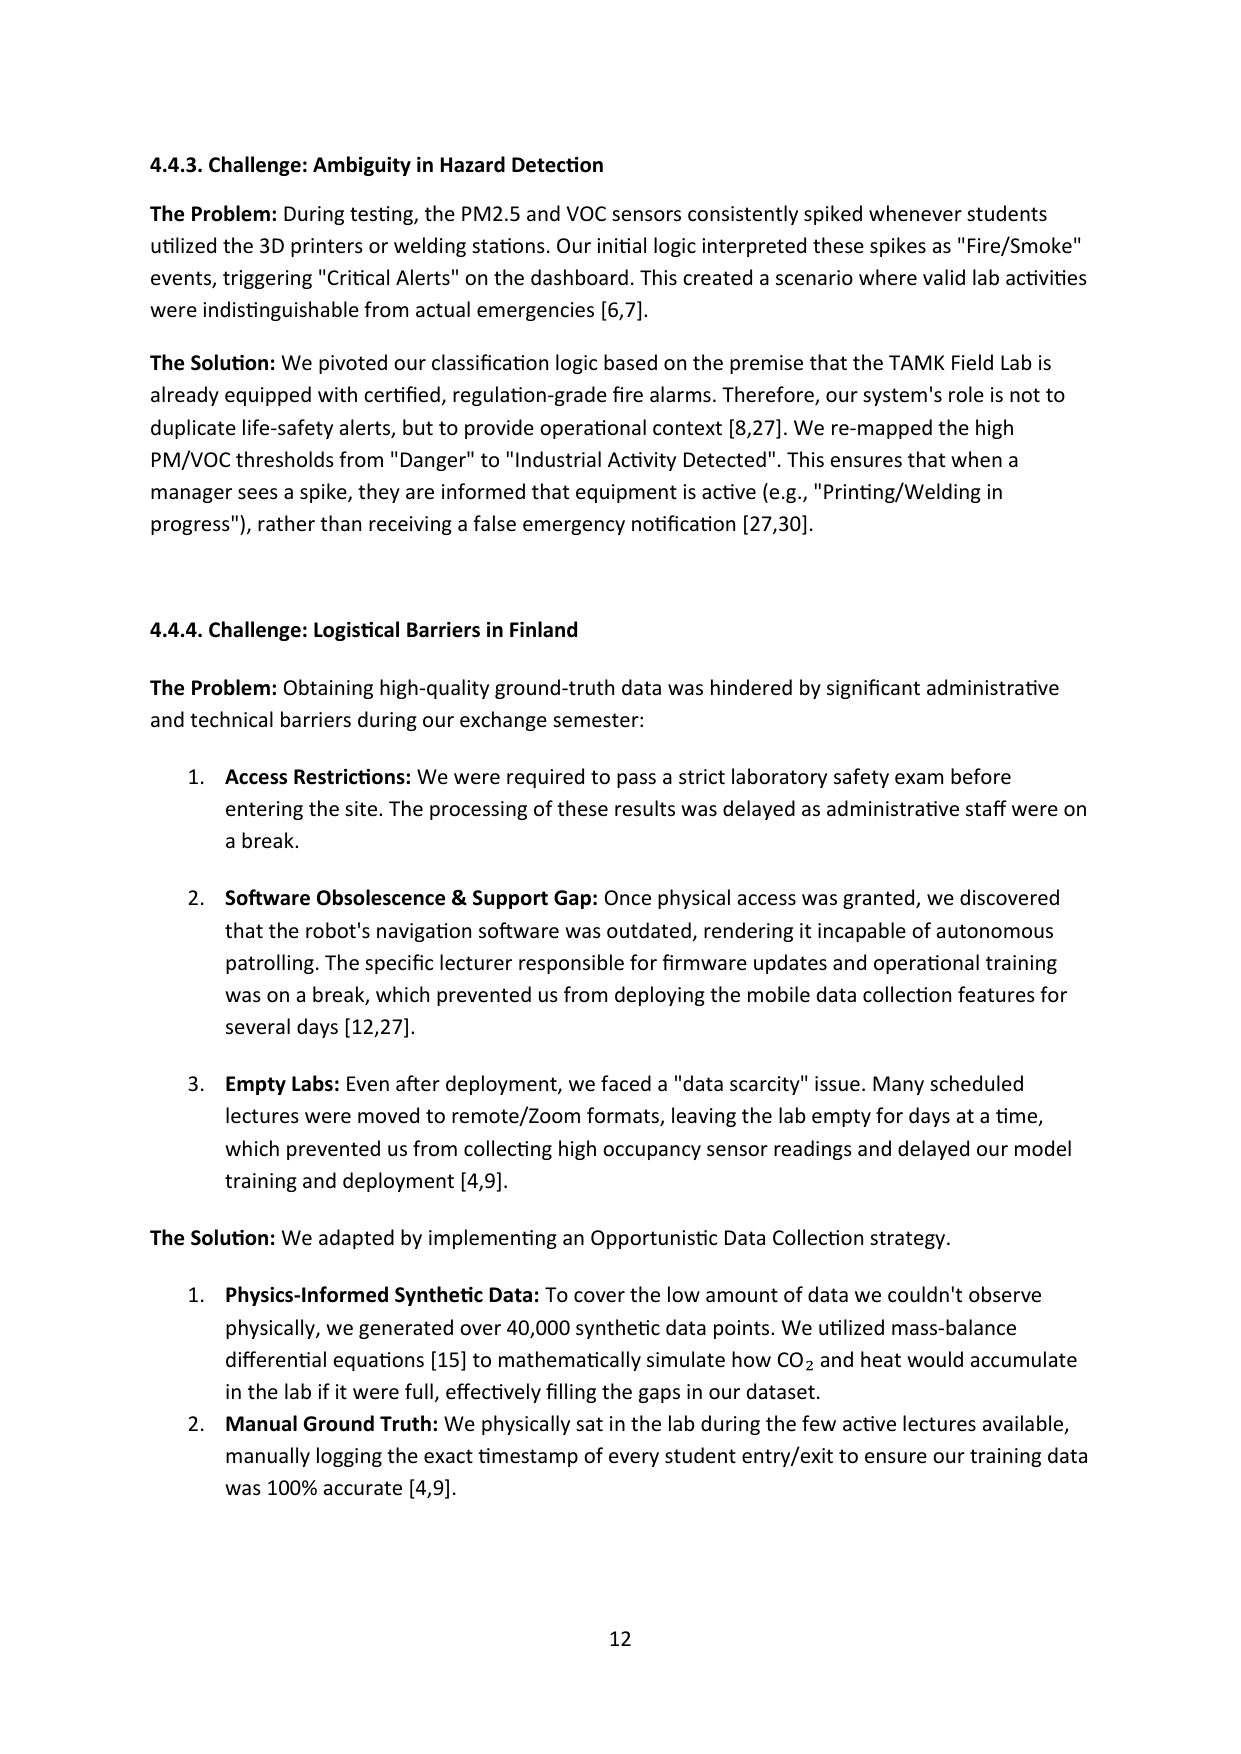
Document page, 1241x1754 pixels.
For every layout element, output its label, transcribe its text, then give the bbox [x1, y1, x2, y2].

list Empty Labs: Even after deployment, we faced a "data scarcity" issue. Many scheduled lectures were moved to remote/Zoom formats, leaving the lab empty for days at a time, which prevented us from collecting high occupancy sensor readings and delayed our model training and deployment [4,9]. [187, 1069, 1090, 1194]
subtitle 4.4.3. Challenge: Ambiguity in Hazard Detection [150, 150, 1090, 178]
text The Solution: We pivoted our classification logic based on the premise that the TAMK Field Lab is already equipped with certified, regulation-grade fire alarms. Therefore, our system's role is not to duplicate life-safety alerts, but to provide operational context [8,27]. We re-mapped the high PM/VOC thresholds from "Danger" to "Industrial Activity Detected". This ensures that when a manager sees a spike, they are informed that equipment is active (e.g., "Printing/Welding in progress"), rather than receiving a false emergency notification [27,30]. [150, 348, 1090, 537]
text The Problem: During testing, the PM2.5 and VOC sensors consistently spiked whenever students utilized the 3D printers or welding stations. Our initial logic interpreted these spikes as "Fire/Smoke" events, triggering "Critical Alerts" on the dashboard. This created a scenario where valid lab activities were indistinguishable from actual emergencies [6,7]. [150, 199, 1090, 323]
list Manual Ground Truth: We physically sat in the lab during the few active lectures available, manually logging the exact timestamp of every student entry/exit to ensure our training data was 100% accurate [4,9]. [187, 1409, 1090, 1502]
subtitle 4.4.4. Challenge: Logistical Barriers in Finland [150, 615, 1090, 643]
text The Problem: Obtaining high-quality ground-truth data was hindered by significant administrative and technical barriers during our exchange semester: [150, 673, 1090, 733]
list Software Obsolescence & Support Gap: Once physical access was granted, we discovered that the robot's navigation software was outdated, rendering it incapable of autonomous patrolling. The specific lecturer responsible for firmware updates and operational training was on a break, which prevented us from deploying the mobile data collection features for several days [12,27]. [187, 883, 1090, 1040]
list Access Restrictions: We were required to pass a strict laboratory safety exam before entering the site. The processing of these results was delayed as administrative staff were on a break. [187, 762, 1090, 854]
text The Solution: We adapted by implementing an Opportunistic Data Collection strategy. [150, 1223, 1090, 1251]
list Physics-Informed Synthetic Data: To cover the low amount of data we couldn't observe physically, we generated over 40,000 synthetic data points. We utilized mass-balance differential equations [15] to mathematically simulate how CO₂ and heat would accumulate in the lab if it were full, effectively filling the gaps in our dataset. [187, 1280, 1090, 1405]
